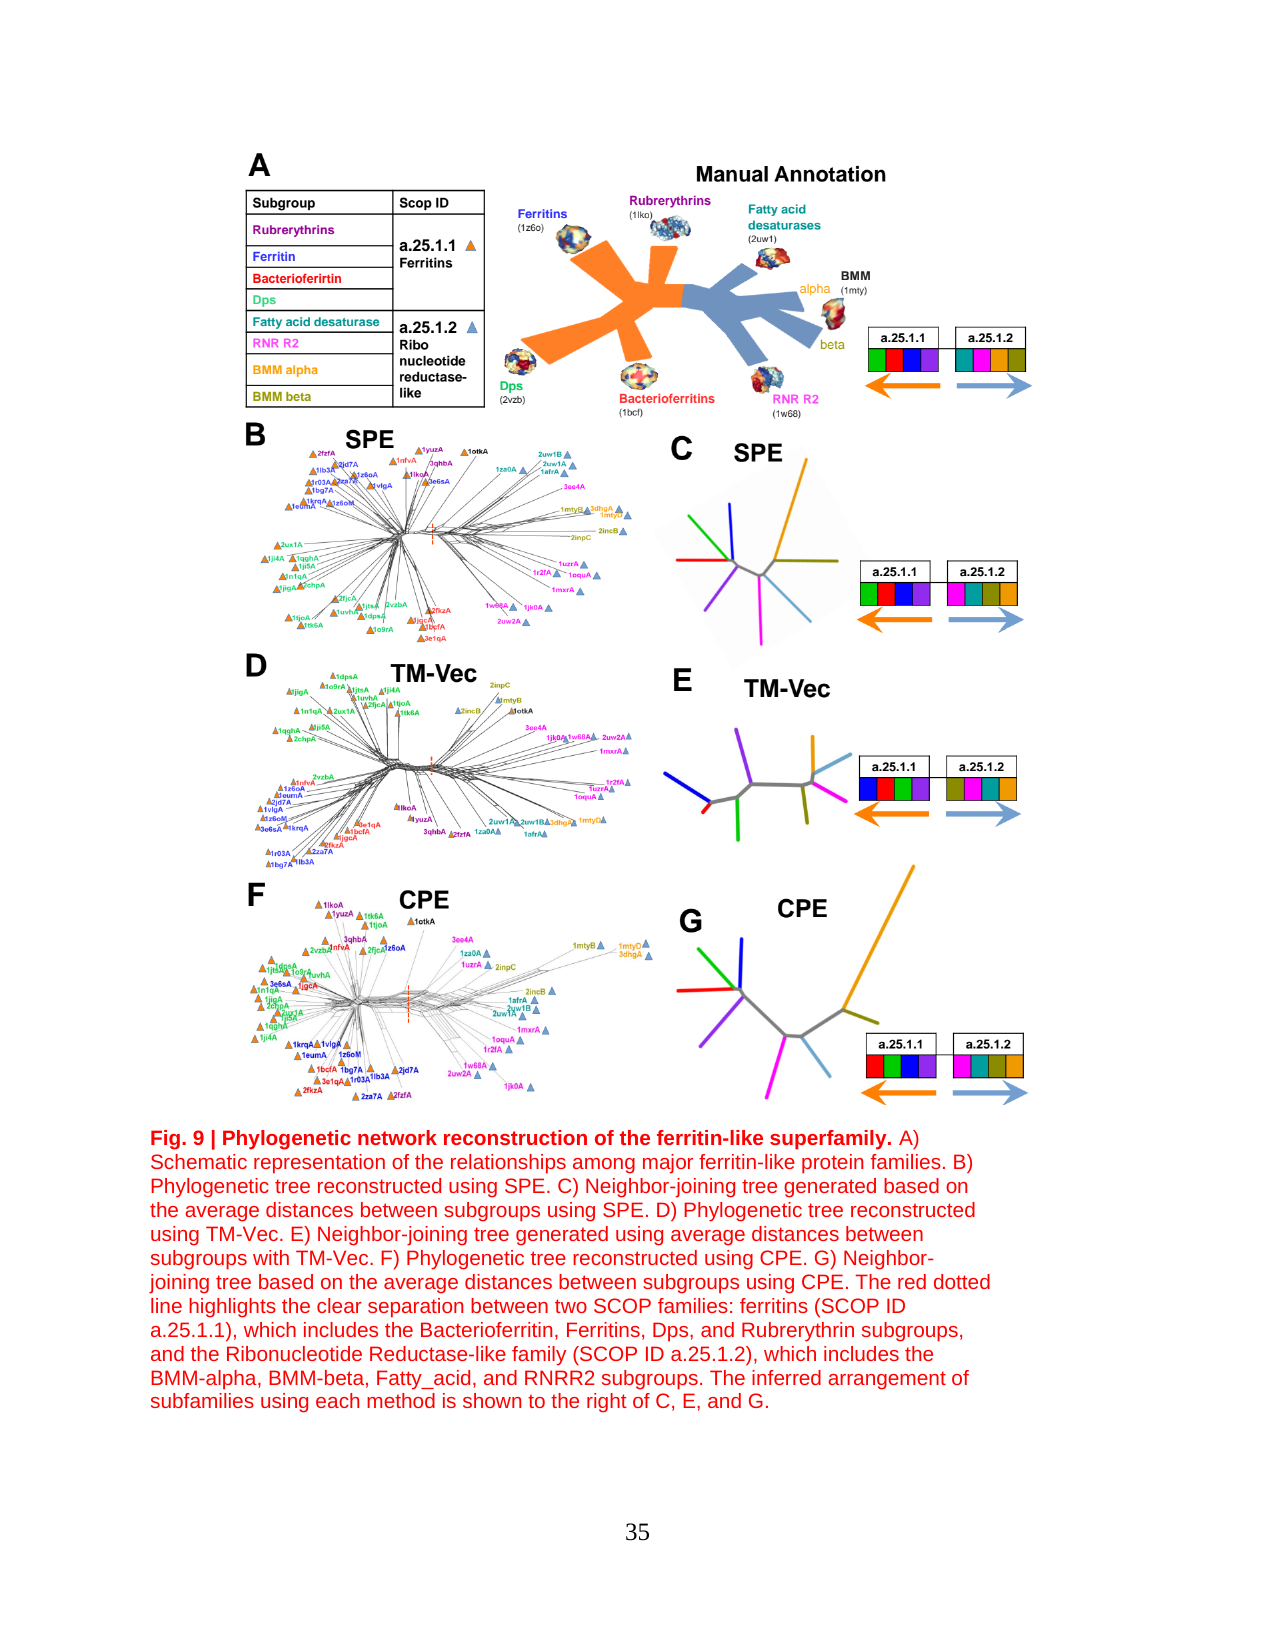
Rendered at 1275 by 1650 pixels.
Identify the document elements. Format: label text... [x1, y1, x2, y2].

text Fig. 9 | Phylogenetic network reconstruction of the ferritin-like superfamily. A) Schematic representation of the relationships among major ferritin-like protein families. B) Phylogenetic tree reconstructed using SPE. C) Neighbor-joining tree generated based on the average distances between subgroups using SPE. D) Phylogenetic tree reconstructed using TM-Vec. E) Neighbor-joining tree generated using average distances between subgroups with TM-Vec. F) Phylogenetic tree reconstructed using CPE. G) Neighbor-joining tree based on the average distances between subgroups using CPE. The red dotted line highlights the clear separation between two SCOP families: ferritins (SCOP ID a.25.1.1), which includes the Bacterioferritin, Ferritins, Dps, and Rubrerythrin subgroups, and the Ribonucleotide Reductase-like family (SCOP ID a.25.1.2), which includes the BMM-alpha, BMM-beta, Fatty_acid, and RNRR2 subgroups. The inferred arrangement of subfamilies using each method is shown to the right of C, E, and G. [150, 1126, 992, 1413]
